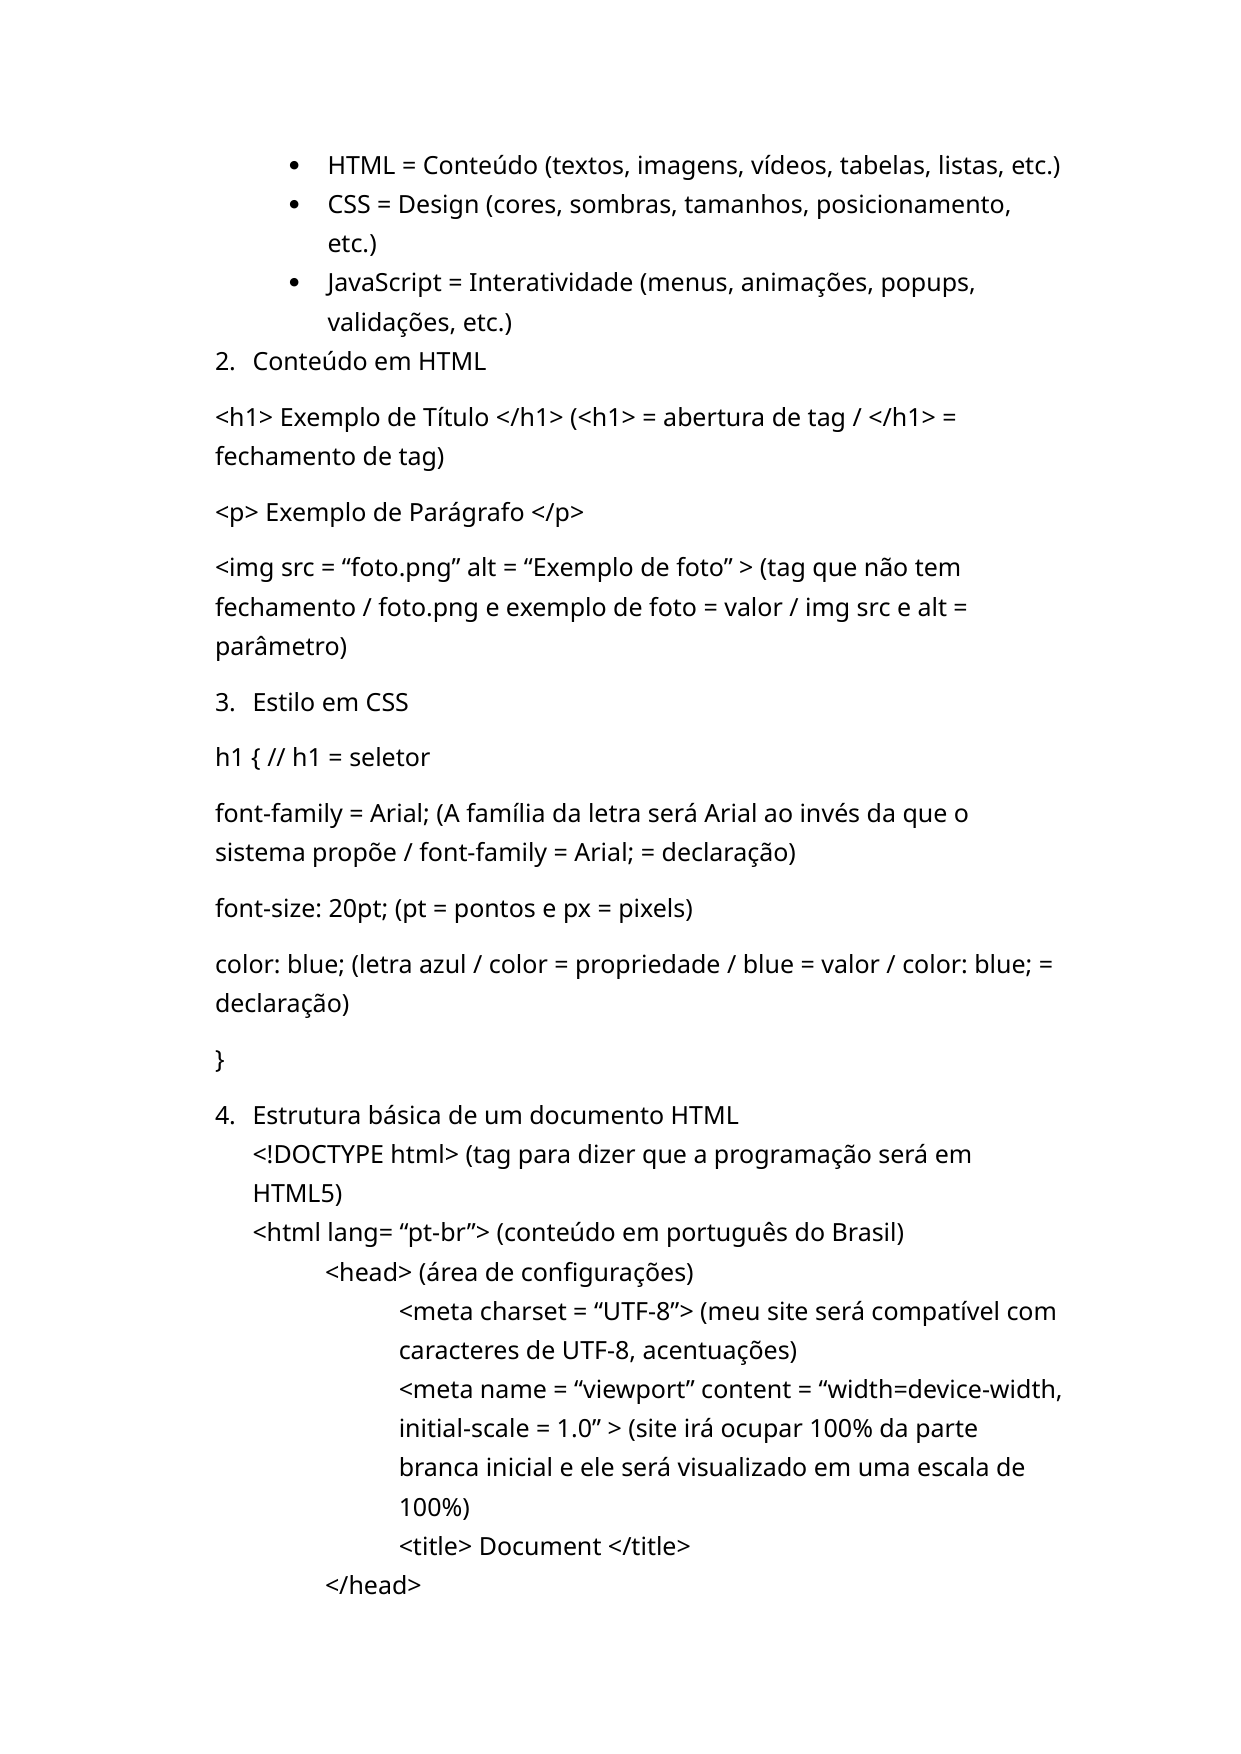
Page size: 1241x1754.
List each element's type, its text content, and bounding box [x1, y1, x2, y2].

list CSS = Design (cores, sombras, tamanhos, posicionamento, etc.) [290, 187, 1063, 260]
list Estrutura básica de um documento HTML [215, 1098, 1063, 1132]
text <img src = “foto.png” alt = “Exemplo de foto” > (tag que não tem fechamento / foto.png e exemplo de foto = valor / img src e alt = parâmetro) [215, 550, 1063, 662]
list <html lang= “pt-br”> (conteúdo em português do Brasil) [252, 1215, 1063, 1249]
text h1 { // h1 = seletor [215, 740, 1063, 774]
list <!DOCTYPE html> (tag para dizer que a programação será em HTML5) [252, 1137, 1063, 1210]
list <meta name = “viewport” content = “width=device-width, initial-scale = 1.0” > (site irá ocupar 100% da parte branca inicial e ele será visualizado em uma escala de 100%) [398, 1372, 1063, 1523]
text color: blue; (letra azul / color = propriedade / blue = valor / color: blue; = declaração) [215, 947, 1063, 1020]
list Conteúdo em HTML [215, 343, 1063, 377]
list HTML = Conteúdo (textos, imagens, vídeos, tabelas, listas, etc.) [290, 148, 1063, 182]
list <title> Document </title> [398, 1528, 1063, 1562]
list <meta charset = “UTF-8”> (meu site será compatível com caracteres de UTF-8, acentuações) [398, 1293, 1063, 1367]
text font-size: 20pt; (pt = pontos e px = pixels) [215, 891, 1063, 925]
text <h1> Exemplo de Título </h1> (<h1> = abertura de tag / </h1> = fechamento de tag) [215, 399, 1063, 472]
text } [215, 1042, 1063, 1076]
list Estilo em CSS [215, 684, 1063, 718]
text font-family = Arial; (A família da letra será Arial ao invés da que o sistema propõe / font-family = Arial; = declaração) [215, 796, 1063, 869]
list <head> (área de configurações) [325, 1254, 1063, 1288]
list </head> [325, 1568, 1063, 1602]
list JavaScript = Interatividade (menus, animações, popups, validações, etc.) [290, 265, 1063, 338]
text <p> Exemplo de Parágrafo </p> [215, 494, 1063, 528]
